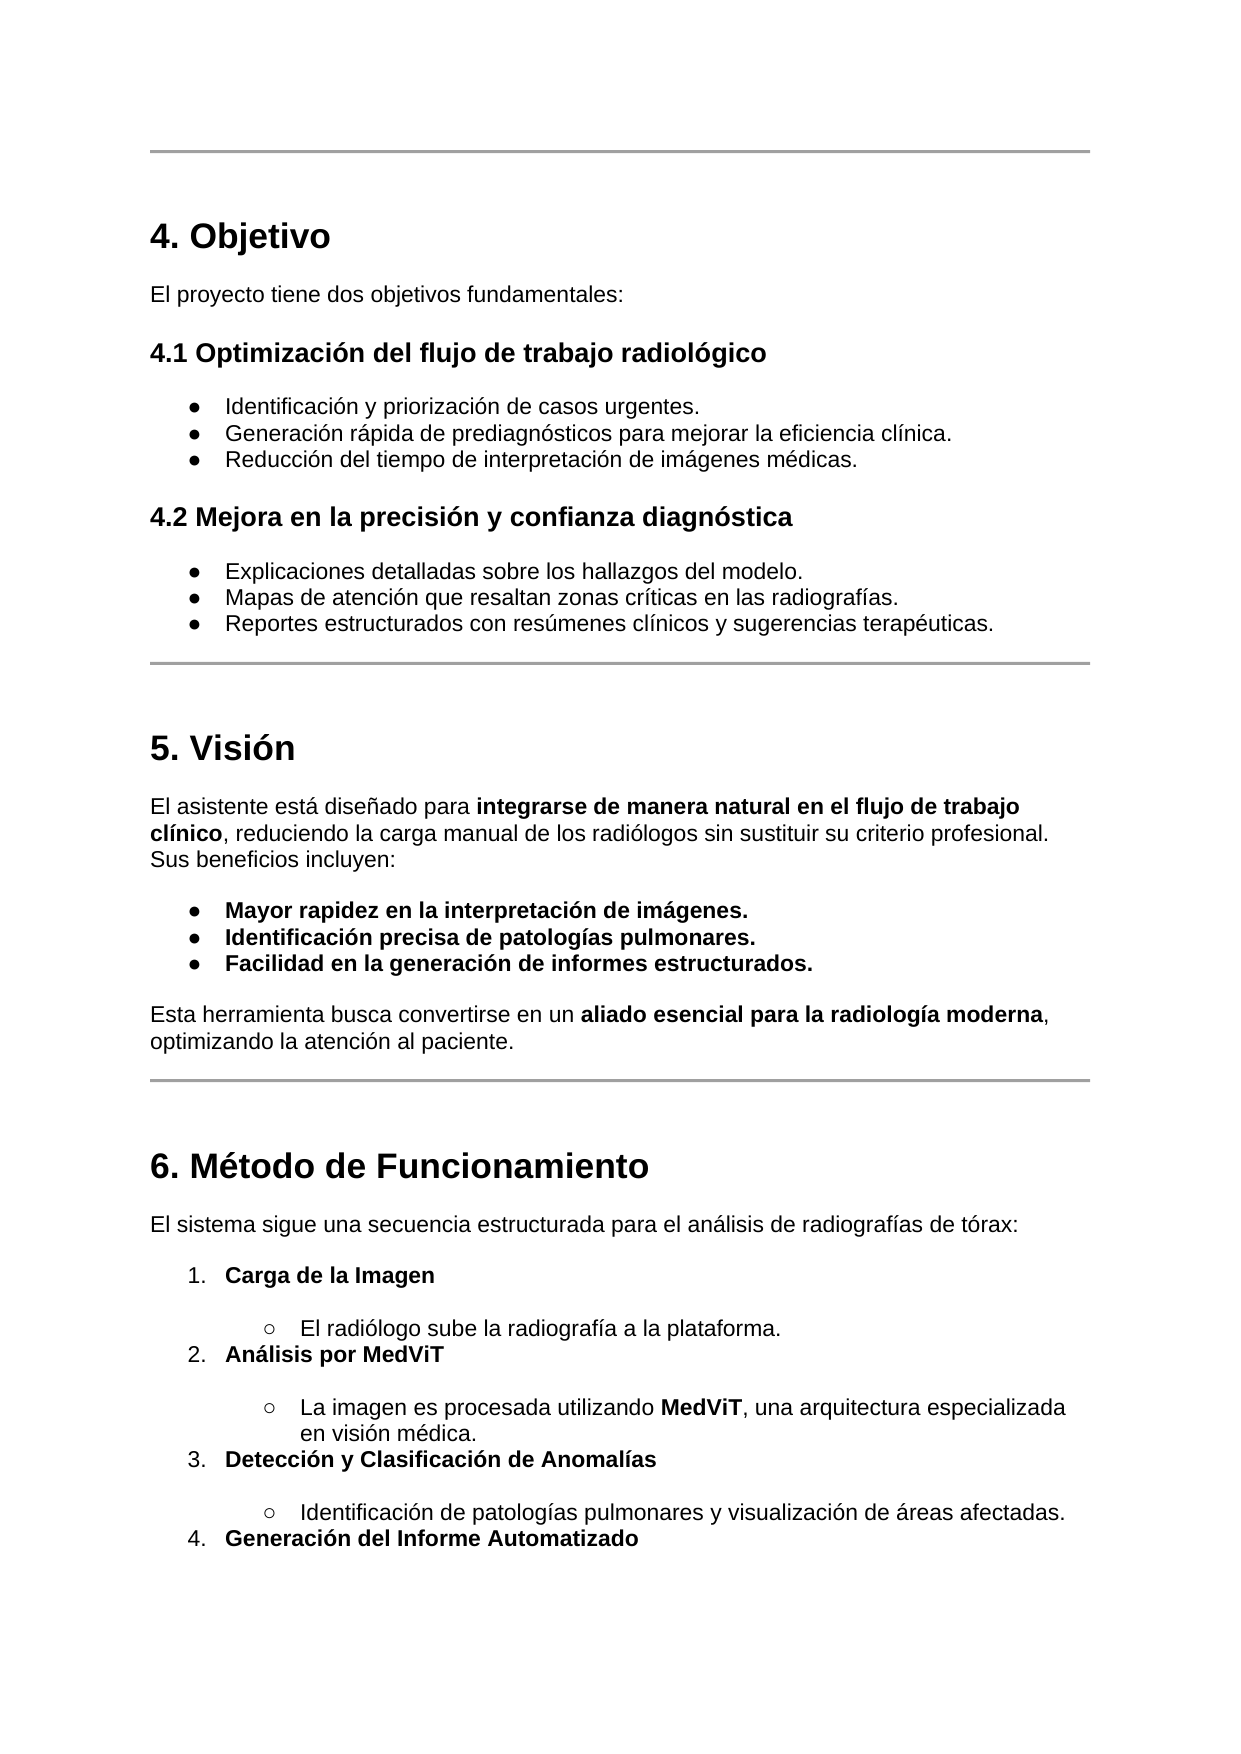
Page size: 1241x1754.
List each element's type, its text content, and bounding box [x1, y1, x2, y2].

text El proyecto tiene dos objetivos fundamentales: [150, 281, 1090, 308]
list Identificación y priorización de casos urgentes. [187, 393, 1090, 419]
subtitle 4.2 Mejora en la precisión y confianza diagnóstica [150, 501, 1090, 533]
list El radiólogo sube la radiografía a la plataforma. [262, 1314, 1090, 1341]
list Identificación precisa de patologías pulmonares. [187, 924, 1090, 950]
list Generación rápida de prediagnósticos para mejorar la eficiencia clínica. [187, 419, 1090, 446]
list Mapas de atención que resaltan zonas críticas en las radiografías. [187, 584, 1090, 610]
subtitle 6. Método de Funcionamiento [150, 1145, 1090, 1186]
list Detección y Clasificación de Anomalías [187, 1446, 1090, 1499]
subtitle 5. Visión [150, 727, 1090, 768]
text El asistente está diseñado para integrarse de manera natural en el flujo de trabajo clínico, reduciendo la carga manual de los radiólogos sin sustituir su criterio profesional. Sus beneficios incluyen: [150, 793, 1090, 872]
text El sistema sigue una secuencia estructurada para el análisis de radiografías de tórax: [150, 1211, 1090, 1237]
list Generación del Informe Automatizado [187, 1525, 1090, 1578]
list Análisis por MedViT [187, 1341, 1090, 1394]
list La imagen es procesada utilizando MedViT, una arquitectura especializada en visión médica. [262, 1394, 1090, 1446]
subtitle 4. Objetivo [150, 216, 1090, 256]
list Explicaciones detalladas sobre los hallazgos del modelo. [187, 558, 1090, 584]
list Carga de la Imagen [187, 1262, 1090, 1314]
list Mayor rapidez en la interpretación de imágenes. [187, 897, 1090, 924]
list Reportes estructurados con resúmenes clínicos y sugerencias terapéuticas. [187, 610, 1090, 637]
text Esta herramienta busca convertirse en un aliado esencial para la radiología moderna, optimizando la atención al paciente. [150, 1001, 1090, 1054]
list Identificación de patologías pulmonares y visualización de áreas afectadas. [262, 1499, 1090, 1525]
subtitle 4.1 Optimización del flujo de trabajo radiológico [150, 337, 1090, 368]
list Reducción del tiempo de interpretación de imágenes médicas. [187, 446, 1090, 472]
list Facilidad en la generación de informes estructurados. [187, 950, 1090, 976]
